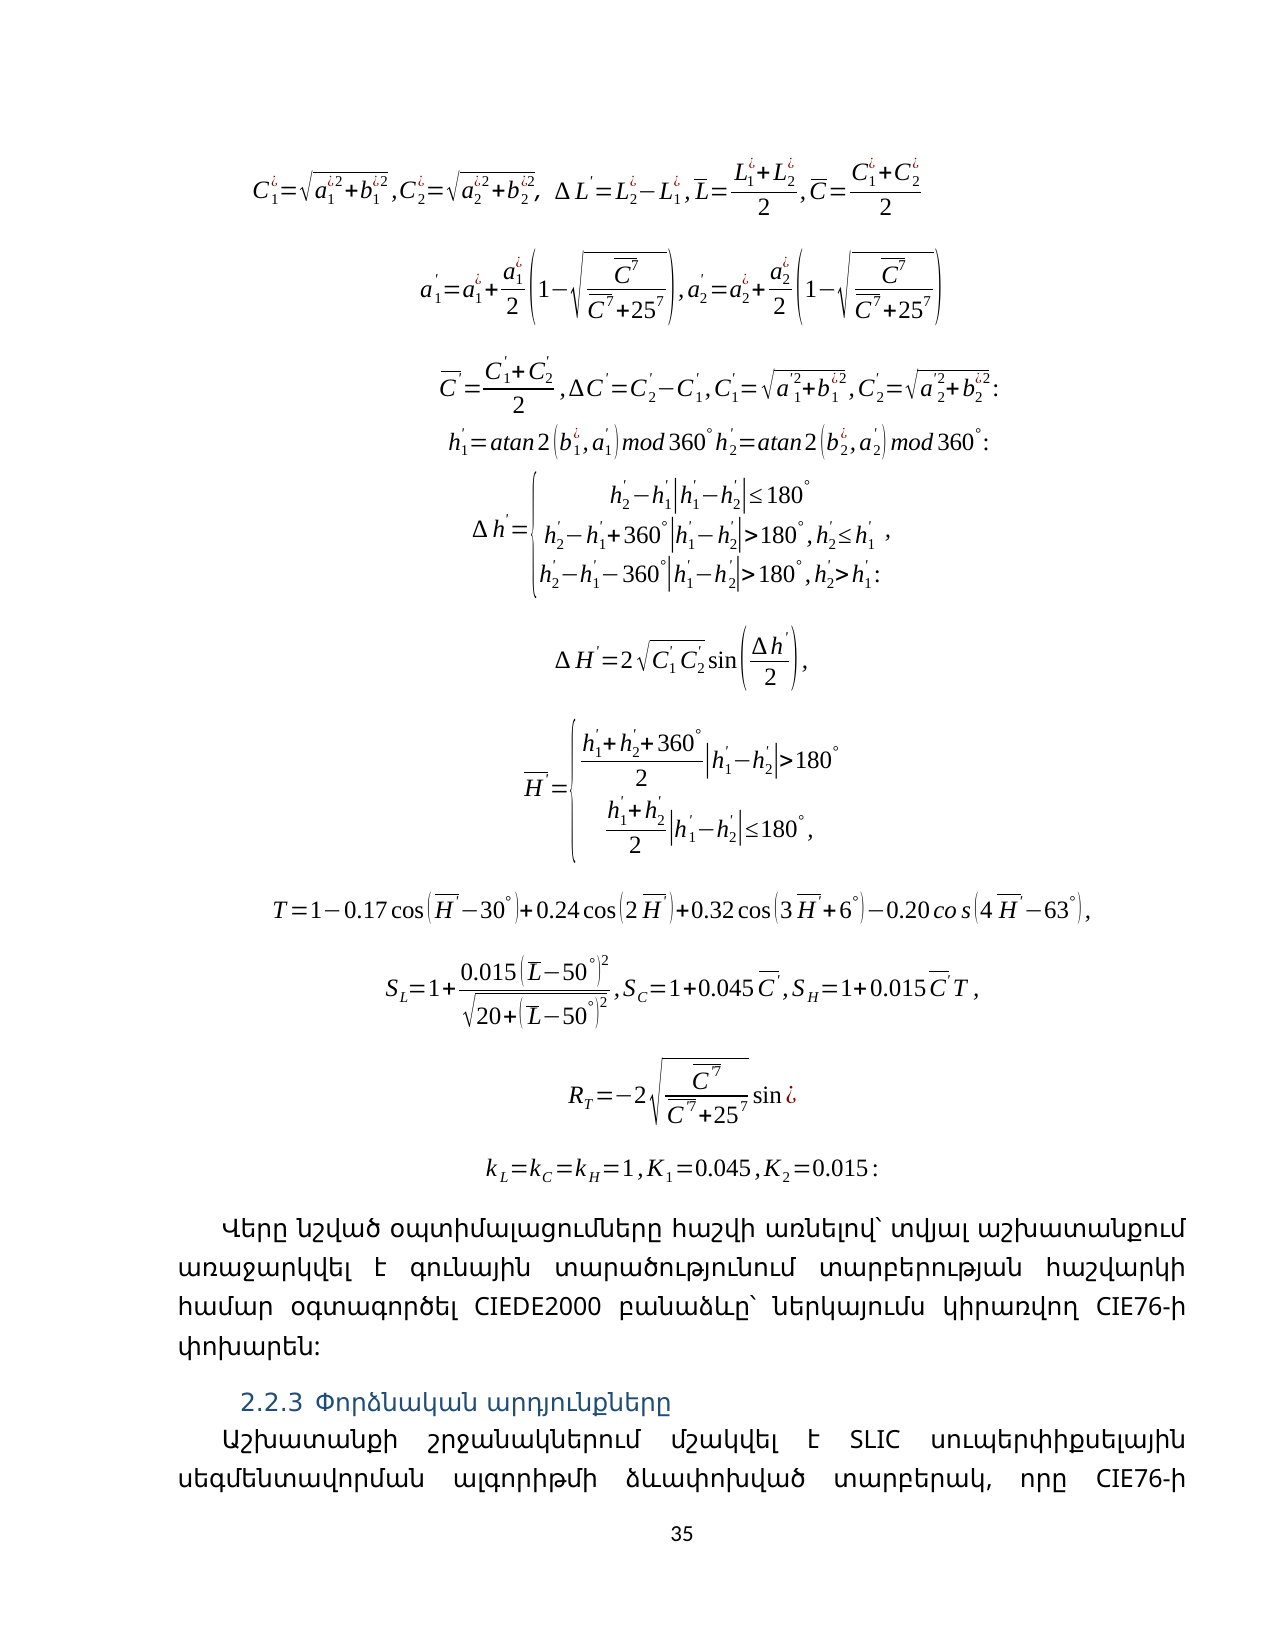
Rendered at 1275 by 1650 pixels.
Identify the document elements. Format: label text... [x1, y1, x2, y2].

text Վերը նշված օպտիմալացումները հաշվի առնելով՝ տվյալ աշխատանքում առաջարկվել է գունային տարածությունում տարբերության հաշվարկի համար օգտագործել CIEDE2000 բանաձևը՝ ներկայումս կիրառվող CIE76-ի փոխարեն: [177, 1211, 1186, 1362]
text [177, 1422, 1186, 1495]
list , [252, 157, 1186, 221]
subtitle Փորձնական արդյունքները [240, 1388, 1186, 1417]
